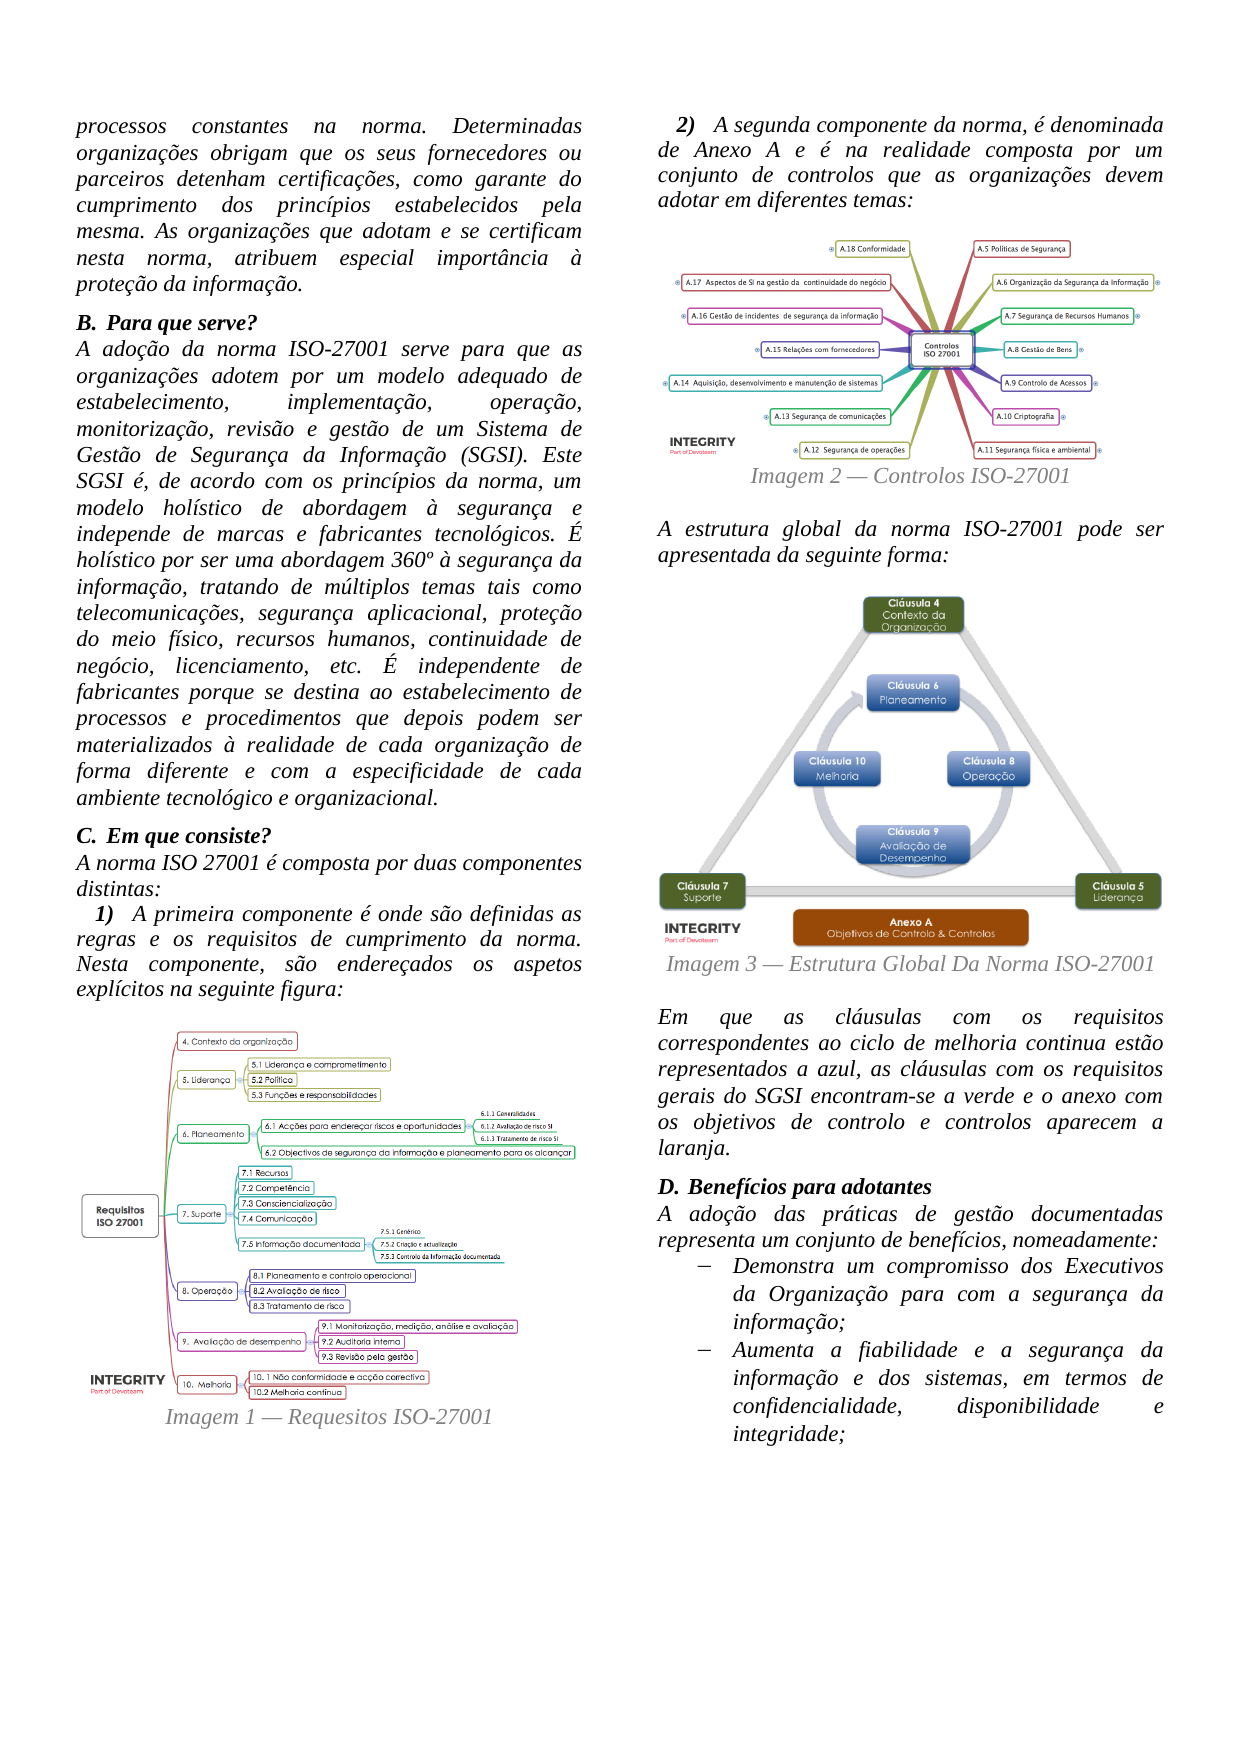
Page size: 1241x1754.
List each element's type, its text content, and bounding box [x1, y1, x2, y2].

text A adoção das práticas de gestão documentadas representa um conjunto de benefícios, nomeadamente: [658, 1200, 1164, 1252]
subtitle Em que consiste? [76, 822, 583, 849]
picture [657, 236, 1164, 463]
text Imagem 2 — Controlos ISO-27001 [658, 463, 1164, 489]
picture [657, 594, 1164, 950]
text Em que as cláusulas com os requisitos correspondentes ao ciclo de melhoria continua estão representados a azul, as cláusulas com os requisitos gerais do SGSI encontram-se a verde e o anexo com os objetivos de controlo e controlos aparecem a laranja. [658, 1003, 1164, 1161]
text A norma ISO 27001 é composta por duas componentes distintas: [76, 849, 583, 901]
picture [76, 1025, 583, 1404]
list Aumenta a fiabilidade e a segurança da informação e dos sistemas, em termos de confidencialidade, disponibilidade e integridade; [695, 1336, 1164, 1446]
text Imagem 3 — Estrutura Global Da Norma ISO-27001 [658, 950, 1164, 976]
text A estrutura global da norma ISO-27001 pode ser apresentada da seguinte forma: [658, 515, 1164, 568]
subtitle Benefícios para adotantes [658, 1173, 1164, 1200]
subtitle Para que serve? [76, 309, 583, 336]
subtitle A segunda componente da norma, é denominada de Anexo A e é na realidade composta por um conjunto de controlos que as organizações devem adotar em diferentes temas: [658, 112, 1164, 212]
text A adoção da norma ISO-27001 serve para que as organizações adotem por um modelo adequado de estabelecimento, implementação, operação, monitorização, revisão e gestão de um Sistema de Gestão de Segurança da Informação (SGSI). Este SGSI é, de acordo com os princípios da norma, um modelo holístico de abordagem à segurança e independe de marcas e fabricantes tecnológicos. É holístico por ser uma abordagem 360º à segurança da informação, tratando de múltiplos temas tais como telecomunicações, segurança aplicacional, proteção do meio físico, recursos humanos, continuidade de negócio, licenciamento, etc. É independente de fabricantes porque se destina ao estabelecimento de processos e procedimentos que depois podem ser materializados à realidade de cada organização de forma diferente e com a especificidade de cada ambiente tecnológico e organizacional. [76, 336, 583, 810]
subtitle A primeira componente é onde são definidas as regras e os requisitos de cumprimento da norma. Nesta componente, são endereçados os aspetos explícitos na seguinte figura: [76, 901, 583, 1001]
text Imagem 1 — Requesitos ISO-27001 [76, 1404, 583, 1430]
list Demonstra um compromisso dos Executivos da Organização para com a segurança da informação; [695, 1252, 1164, 1334]
